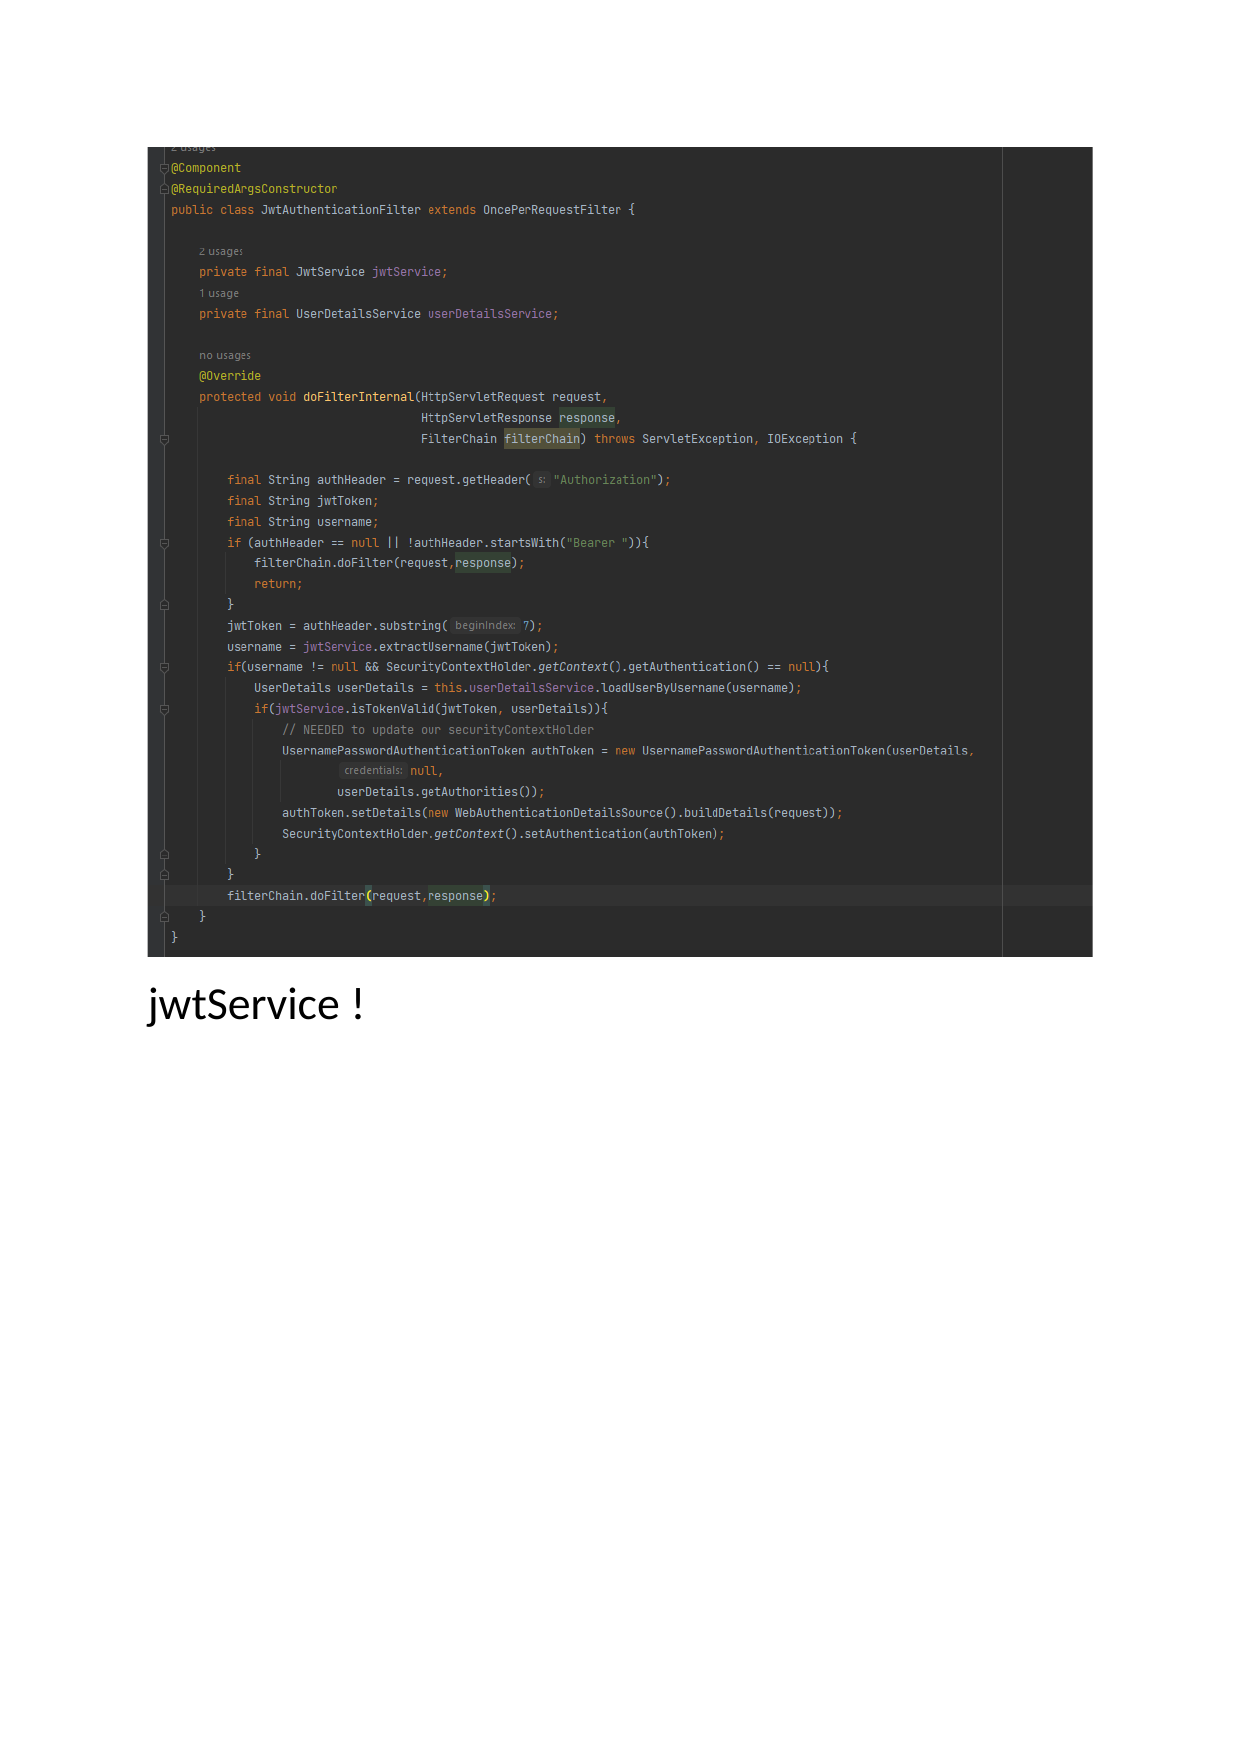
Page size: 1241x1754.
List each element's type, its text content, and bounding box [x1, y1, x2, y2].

text jwtService ! [148, 975, 1093, 1031]
picture [147, 147, 1093, 957]
